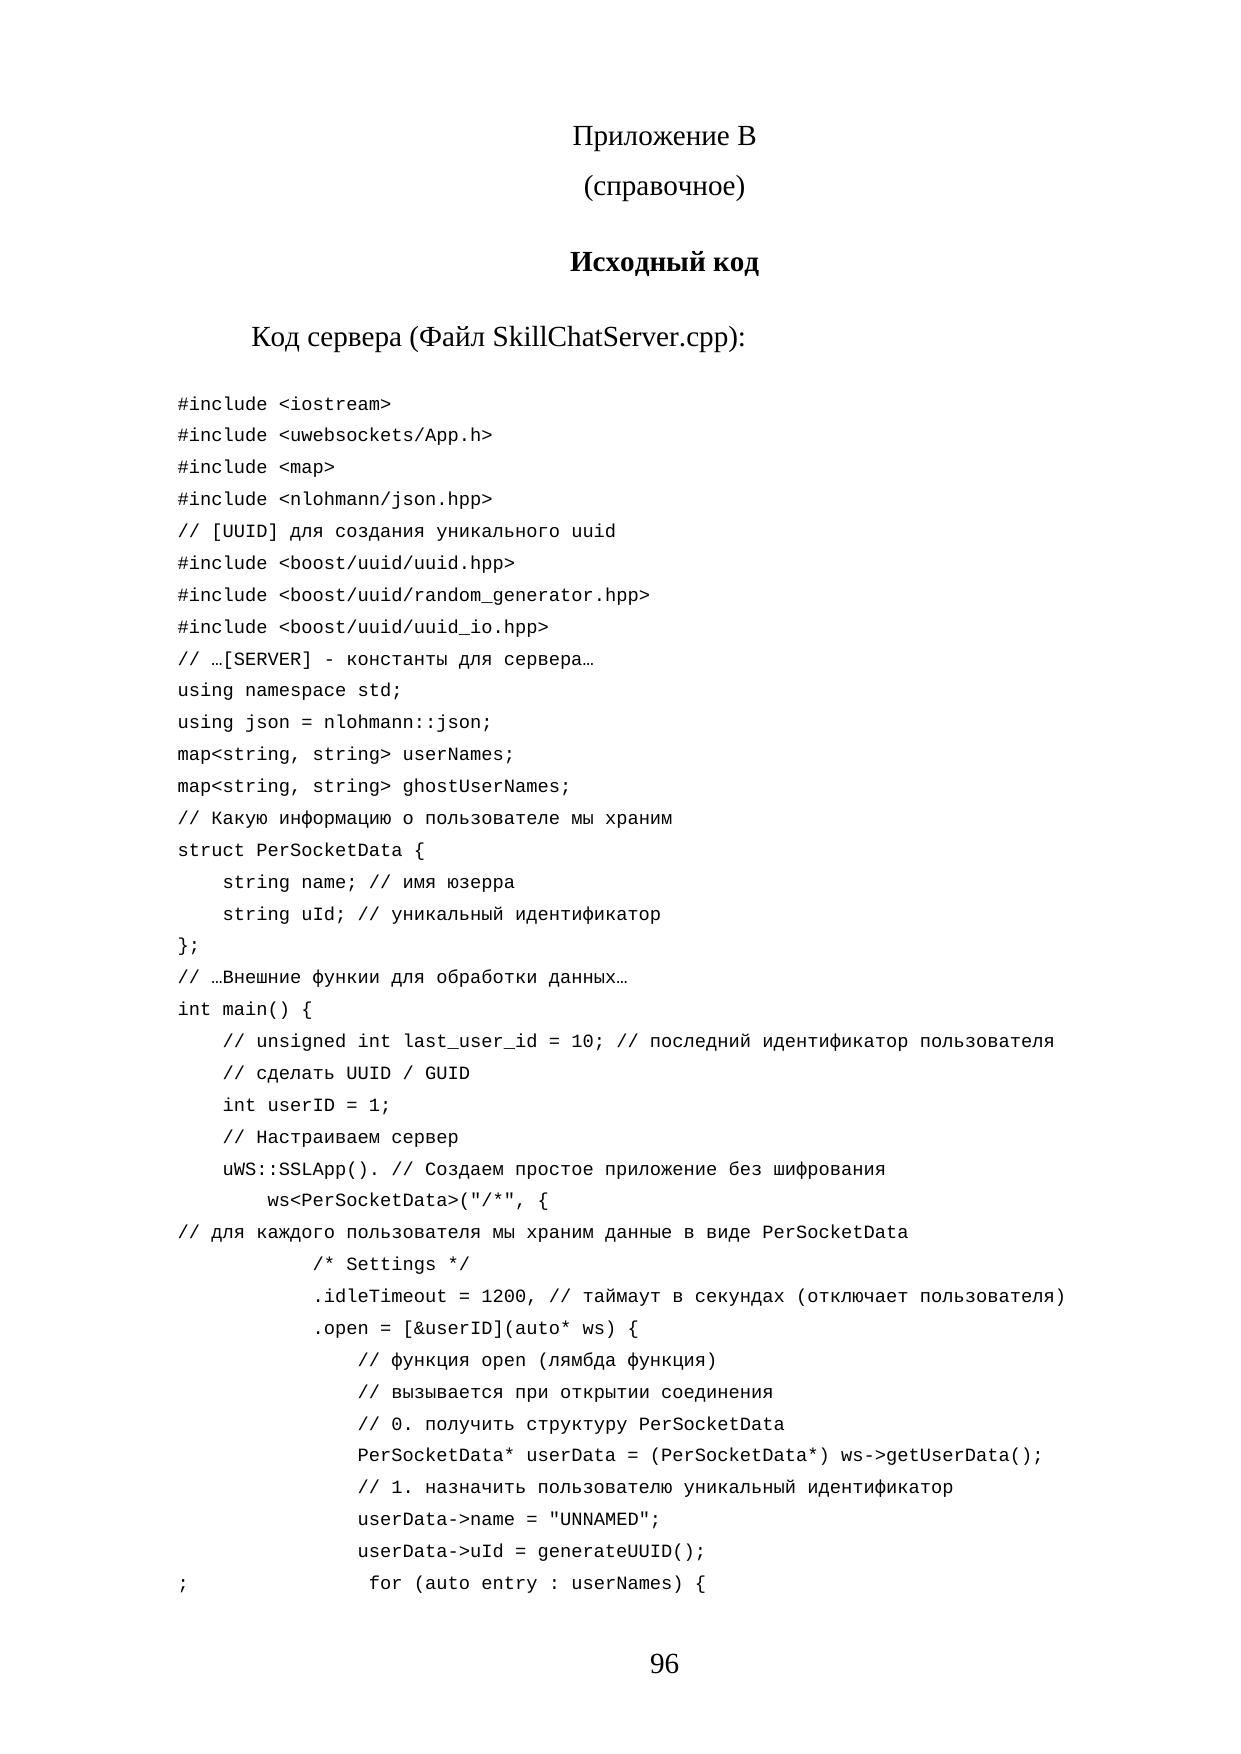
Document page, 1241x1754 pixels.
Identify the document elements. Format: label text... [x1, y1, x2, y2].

text int userID = 1; [177, 1096, 1152, 1117]
text // …[SERVER] - константы для сервера… [177, 649, 1152, 671]
text map<string, string> userNames; [177, 745, 1152, 766]
text /* Settings */ [177, 1255, 1152, 1276]
text // 1. назначить пользователю уникальный идентификатор [177, 1478, 1152, 1499]
text ws<PerSocketData>("/*", { [177, 1191, 1152, 1212]
text // Какую информацию о пользователе мы храним [177, 809, 1152, 830]
text #include <map> [177, 458, 1152, 479]
text Исходный код [177, 244, 1152, 277]
text string uId; // уникальный идентификатор [177, 904, 1152, 926]
text uWS::SSLApp(). // Создаем простое приложение без шифрования [177, 1159, 1152, 1181]
text #include <boost/uuid/uuid_io.hpp> [177, 617, 1152, 639]
text string name; // имя юзерра [177, 872, 1152, 894]
text #include <iostream> [177, 394, 1152, 416]
text ; for (auto entry : userNames) { [177, 1574, 1152, 1595]
text #include <uwebsockets/App.h> [177, 426, 1152, 447]
text (справочное) [177, 168, 1152, 202]
text }; [177, 936, 1152, 957]
text .open = [&userID](auto* ws) { [177, 1319, 1152, 1340]
text struct PerSocketData { [177, 841, 1152, 862]
text #include <boost/uuid/uuid.hpp> [177, 554, 1152, 575]
text // вызывается при открытии соединения [177, 1382, 1152, 1404]
text // функция open (лямбда функция) [177, 1351, 1152, 1372]
text PerSocketData* userData = (PerSocketData*) ws->getUserData(); [177, 1446, 1152, 1467]
text // сделать UUID / GUID [177, 1064, 1152, 1085]
text #include <nlohmann/json.hpp> [177, 490, 1152, 511]
text userData->uId = generateUUID(); [177, 1542, 1152, 1563]
text Код сервера (Файл SkillChatServer.cpp): [177, 319, 1152, 353]
text // …Внешние функии для обработки данных… [177, 968, 1152, 989]
text // 0. получить структуру PerSocketData [177, 1414, 1152, 1436]
text using json = nlohmann::json; [177, 713, 1152, 734]
text map<string, string> ghostUserNames; [177, 777, 1152, 798]
text userData->name = "UNNAMED"; [177, 1510, 1152, 1531]
text // для каждого пользователя мы храним данные в виде PerSocketData [177, 1223, 1152, 1244]
subtitle Приложение В [177, 118, 1152, 152]
text // Настраиваем сервер [177, 1127, 1152, 1149]
text // unsigned int last_user_id = 10; // последний идентификатор пользователя [177, 1032, 1152, 1053]
text .idleTimeout = 1200, // таймаут в секундах (отключает пользователя) [177, 1287, 1152, 1308]
text // [UUID] для создания уникального uuid [177, 522, 1152, 543]
text using namespace std; [177, 681, 1152, 702]
text int main() { [177, 1000, 1152, 1021]
text #include <boost/uuid/random_generator.hpp> [177, 586, 1152, 607]
